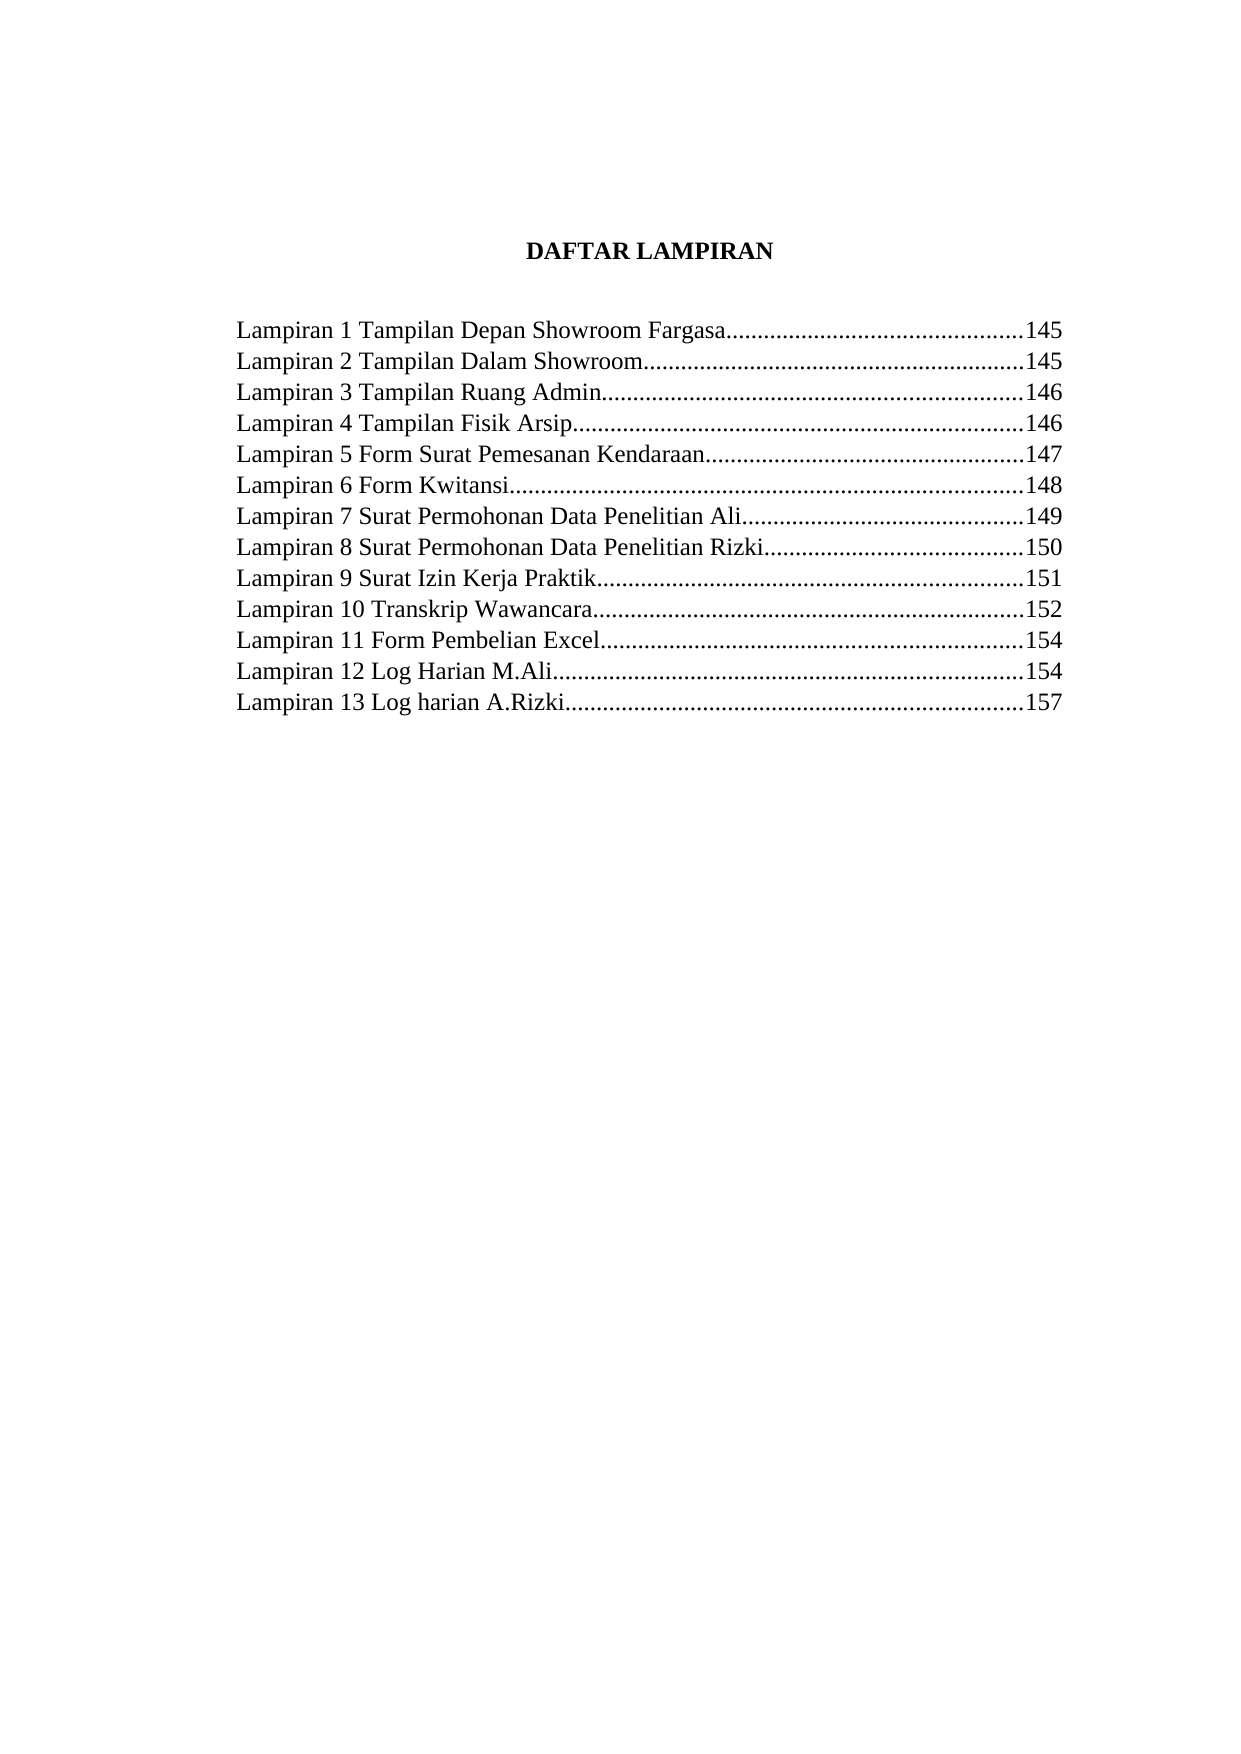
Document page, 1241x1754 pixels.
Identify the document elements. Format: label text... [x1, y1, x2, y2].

text Lampiran 5 Form Surat Pemesanan Kendaraan 147 [236, 439, 1063, 468]
text Lampiran 10 Transkrip Wawancara 152 [236, 594, 1063, 623]
text Lampiran 3 Tampilan Ruang Admin 146 [236, 377, 1063, 406]
text Lampiran 12 Log Harian M.Ali 154 [236, 656, 1063, 685]
text Lampiran 2 Tampilan Dalam Showroom 145 [236, 346, 1063, 375]
text Lampiran 13 Log harian A.Rizki 157 [236, 687, 1063, 716]
text Lampiran 11 Form Pembelian Excel 154 [236, 625, 1063, 654]
subtitle DAFTAR LAMPIRAN [236, 236, 1063, 265]
text Lampiran 8 Surat Permohonan Data Penelitian Rizki 150 [236, 532, 1063, 561]
text Lampiran 9 Surat Izin Kerja Praktik 151 [236, 563, 1063, 592]
text Lampiran 4 Tampilan Fisik Arsip 146 [236, 408, 1063, 437]
text Lampiran 1 Tampilan Depan Showroom Fargasa 145 [236, 315, 1063, 344]
text Lampiran 6 Form Kwitansi 148 [236, 470, 1063, 499]
text Lampiran 7 Surat Permohonan Data Penelitian Ali 149 [236, 501, 1063, 530]
